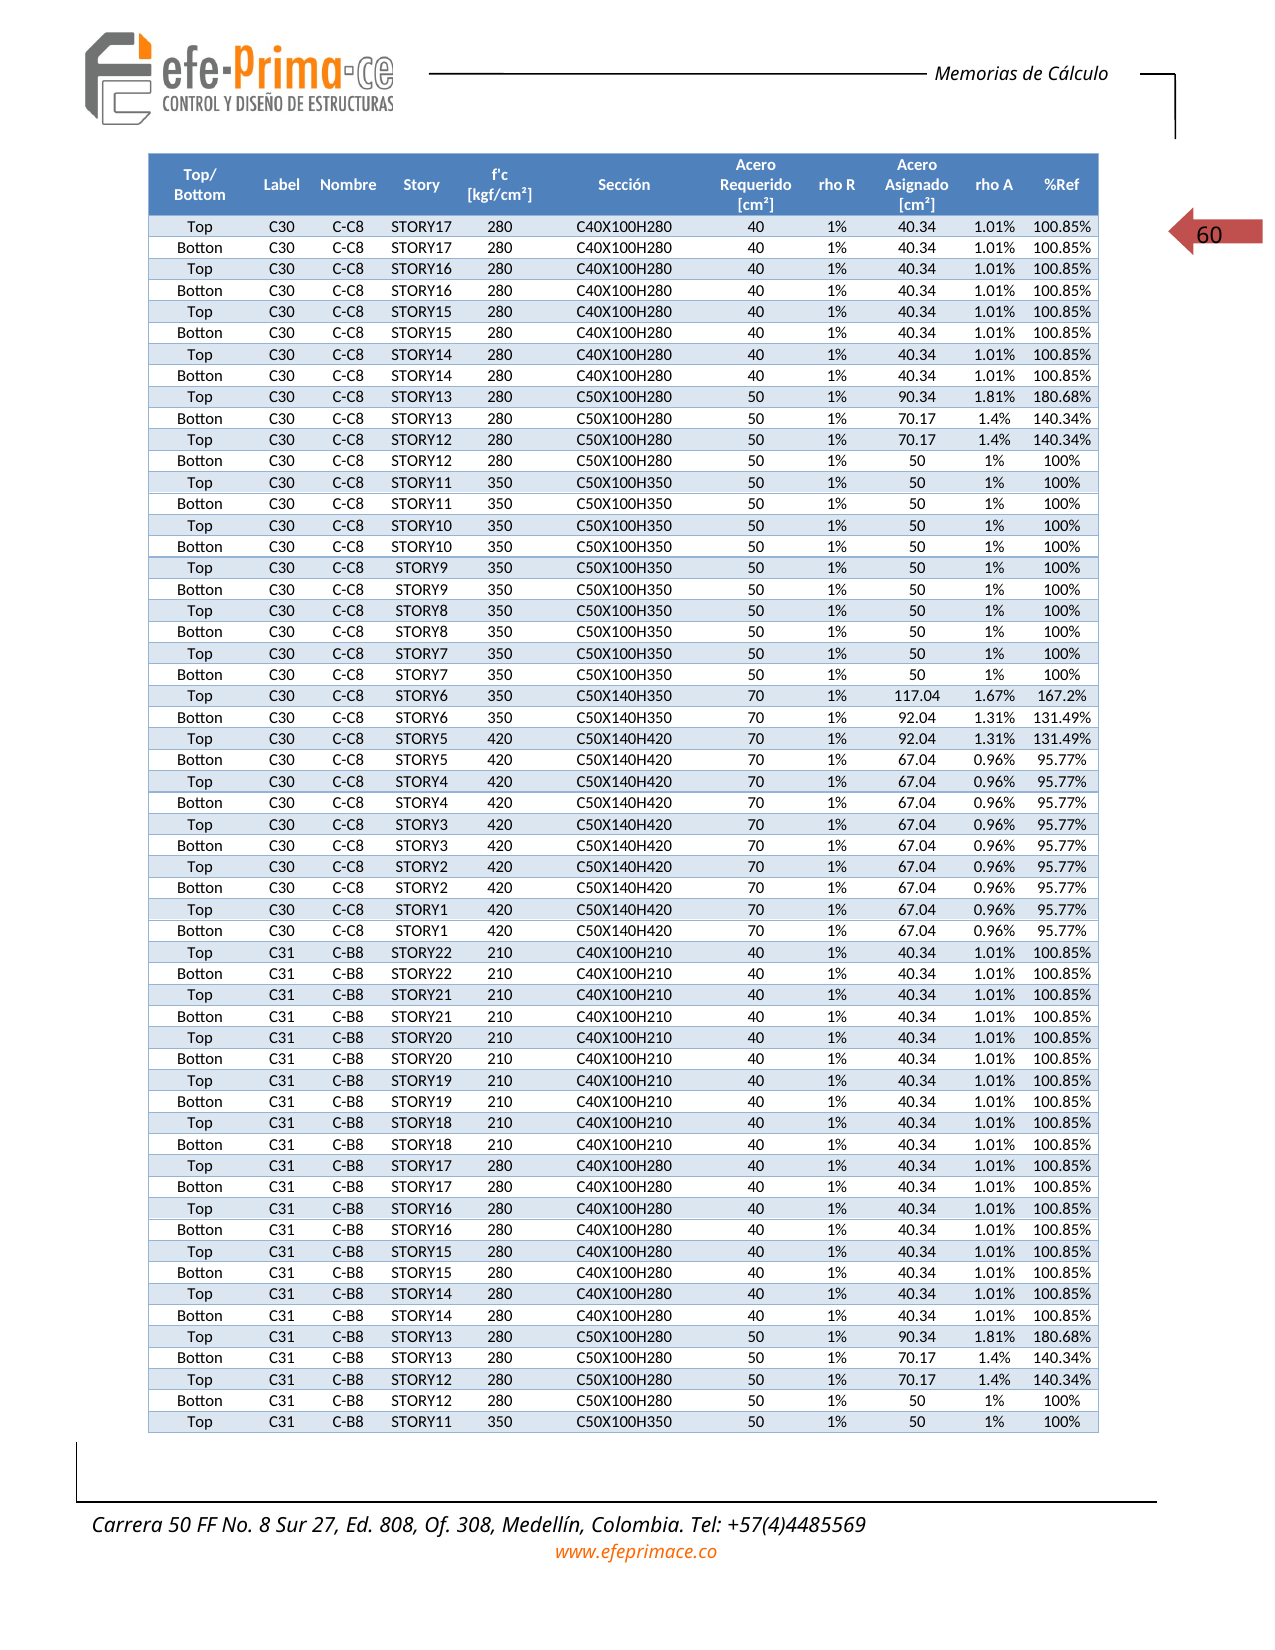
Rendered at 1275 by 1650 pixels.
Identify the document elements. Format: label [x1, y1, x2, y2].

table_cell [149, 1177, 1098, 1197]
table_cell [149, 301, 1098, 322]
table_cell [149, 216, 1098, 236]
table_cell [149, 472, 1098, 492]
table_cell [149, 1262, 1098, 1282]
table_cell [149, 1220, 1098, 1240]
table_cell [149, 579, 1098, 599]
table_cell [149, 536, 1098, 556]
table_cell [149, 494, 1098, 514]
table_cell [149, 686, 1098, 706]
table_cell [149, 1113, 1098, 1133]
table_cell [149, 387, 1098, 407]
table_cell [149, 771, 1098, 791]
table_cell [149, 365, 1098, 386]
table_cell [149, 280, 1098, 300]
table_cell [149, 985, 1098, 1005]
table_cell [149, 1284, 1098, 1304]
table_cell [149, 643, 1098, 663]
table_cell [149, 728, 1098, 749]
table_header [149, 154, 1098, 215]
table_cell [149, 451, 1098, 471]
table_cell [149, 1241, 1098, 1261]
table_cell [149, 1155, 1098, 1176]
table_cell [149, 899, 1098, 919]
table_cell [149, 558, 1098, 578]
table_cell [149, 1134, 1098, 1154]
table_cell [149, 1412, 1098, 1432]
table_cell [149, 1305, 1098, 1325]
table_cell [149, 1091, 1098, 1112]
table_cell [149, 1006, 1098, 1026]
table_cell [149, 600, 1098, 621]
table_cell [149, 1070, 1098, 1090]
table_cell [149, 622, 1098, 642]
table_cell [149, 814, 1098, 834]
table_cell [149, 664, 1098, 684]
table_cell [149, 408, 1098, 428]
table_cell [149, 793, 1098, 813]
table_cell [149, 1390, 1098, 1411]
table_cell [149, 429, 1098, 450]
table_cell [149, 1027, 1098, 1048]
picture [85, 32, 393, 125]
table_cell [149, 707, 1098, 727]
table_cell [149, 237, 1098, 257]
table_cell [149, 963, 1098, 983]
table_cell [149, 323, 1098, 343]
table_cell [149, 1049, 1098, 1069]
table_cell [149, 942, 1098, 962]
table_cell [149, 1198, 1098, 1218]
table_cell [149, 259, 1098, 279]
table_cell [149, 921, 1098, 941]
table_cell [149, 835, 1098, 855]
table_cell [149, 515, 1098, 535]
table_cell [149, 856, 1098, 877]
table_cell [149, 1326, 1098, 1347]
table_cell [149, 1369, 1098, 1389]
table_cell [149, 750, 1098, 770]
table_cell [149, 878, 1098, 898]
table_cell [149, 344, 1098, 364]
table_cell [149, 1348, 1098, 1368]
